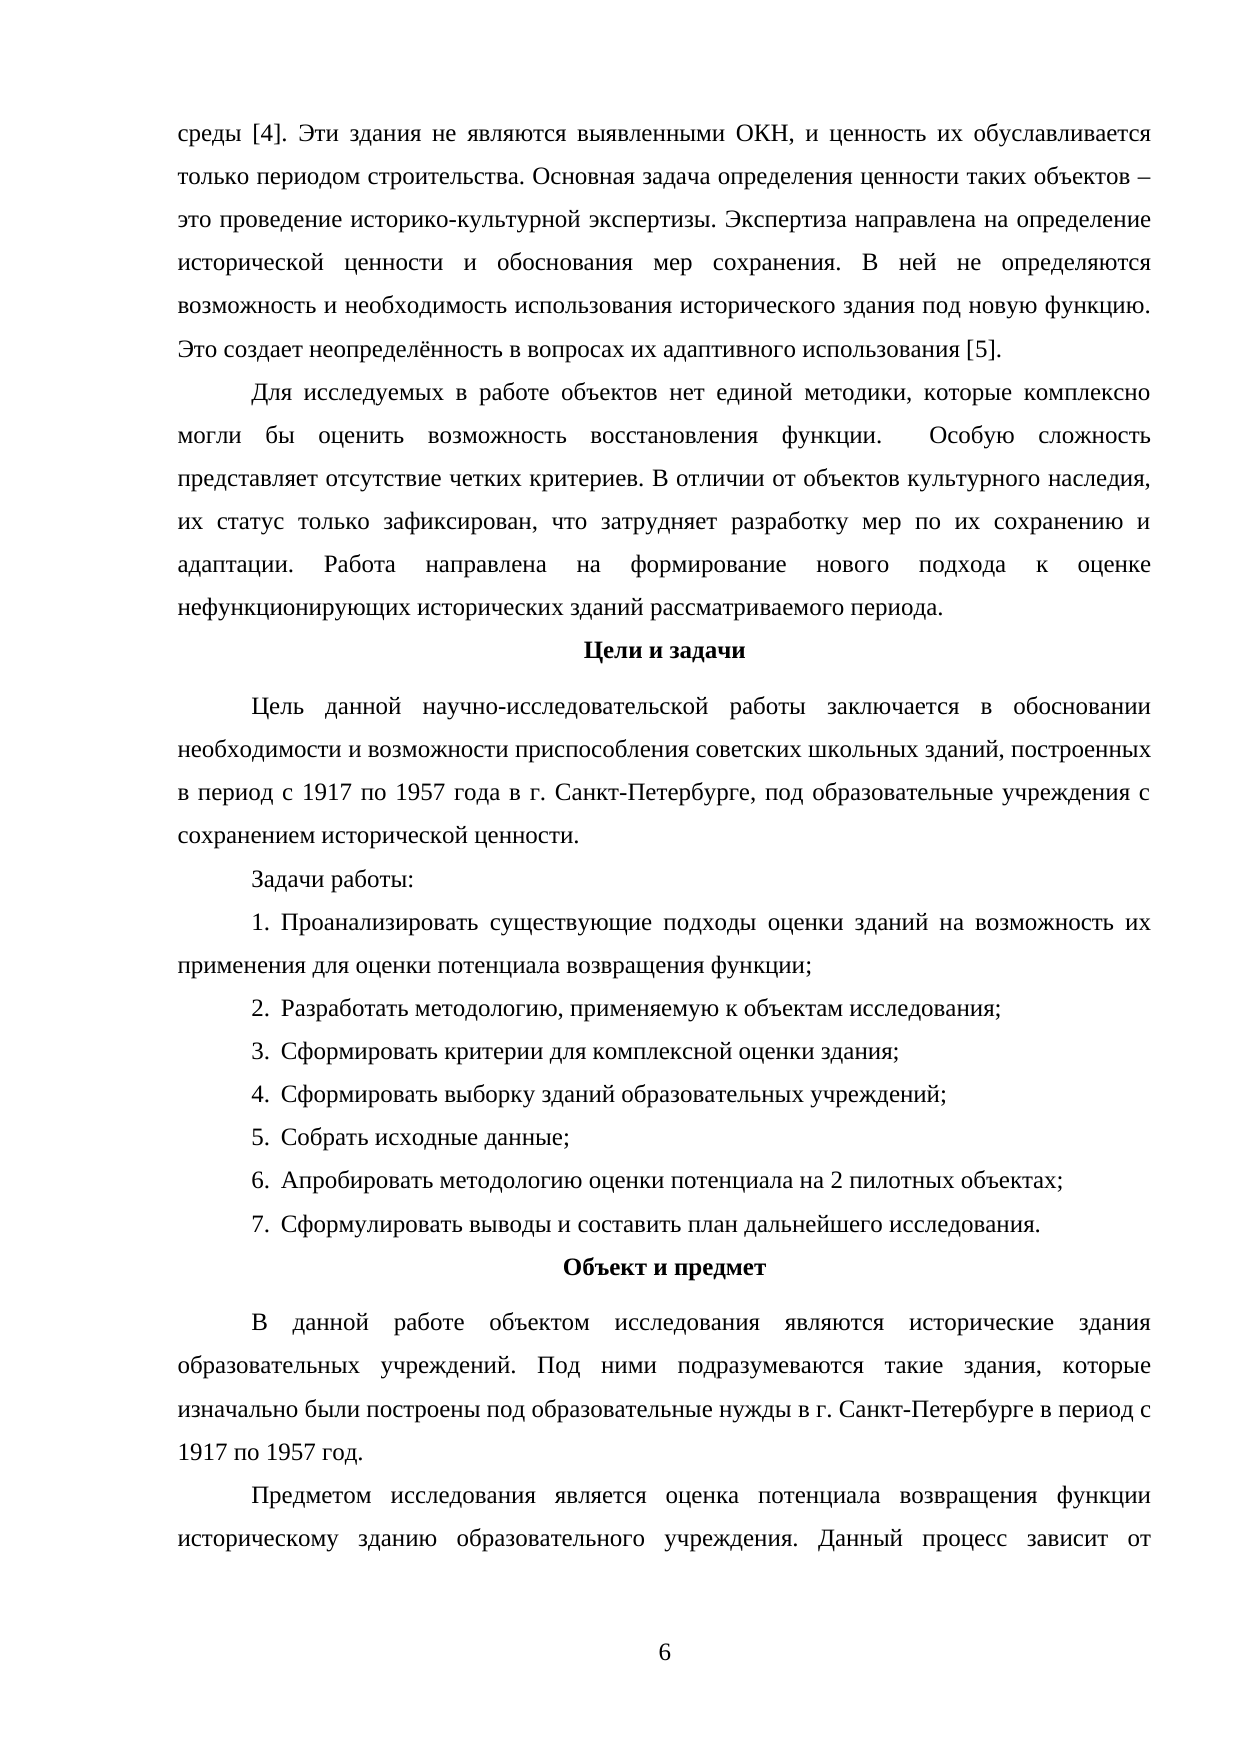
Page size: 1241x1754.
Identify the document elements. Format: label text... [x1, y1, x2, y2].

text Задачи работы: [177, 864, 1152, 892]
list Сформировать выборку зданий образовательных учреждений; [177, 1079, 1152, 1108]
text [177, 1480, 1152, 1552]
list Апробировать методологию оценки потенциала на 2 пилотных объектах; [177, 1166, 1152, 1194]
text Для исследуемых в работе объектов нет единой методики, которые комплексно могли бы оценить возможность восстановления функции. Особую сложность представляет отсутствие четких критериев. В отличии от объектов культурного наследия, их статус только зафиксирован, что затрудняет разработку мер по их сохранению и адаптации. Работа направлена на формирование нового подхода к оценке нефункционирующих исторических зданий рассматриваемого периода. [177, 377, 1152, 621]
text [177, 118, 1152, 362]
list Сформировать критерии для комплексной оценки здания; [177, 1036, 1152, 1065]
text Объект и предмет [177, 1252, 1152, 1281]
list Разработать методологию, применяемую к объектам исследования; [177, 993, 1152, 1022]
text Цель данной научно-исследовательской работы заключается в обосновании необходимости и возможности приспособления советских школьных зданий, построенных в период с 1917 по 1957 года в г. Санкт-Петербурге, под образовательные учреждения с сохранением исторической ценности. [177, 691, 1152, 849]
list Собрать исходные данные; [177, 1122, 1152, 1151]
text Цели и задачи [177, 636, 1152, 664]
text В данной работе объектом исследования являются исторические здания образовательных учреждений. Под ними подразумеваются такие здания, которые изначально были построены под образовательные нужды в г. Санкт-Петербурге в период с 1917 по 1957 год. [177, 1307, 1152, 1466]
list Проанализировать существующие подходы оценки зданий на возможность их применения для оценки потенциала возвращения функции; [177, 907, 1152, 979]
list Сформулировать выводы и составить план дальнейшего исследования. [177, 1209, 1152, 1237]
